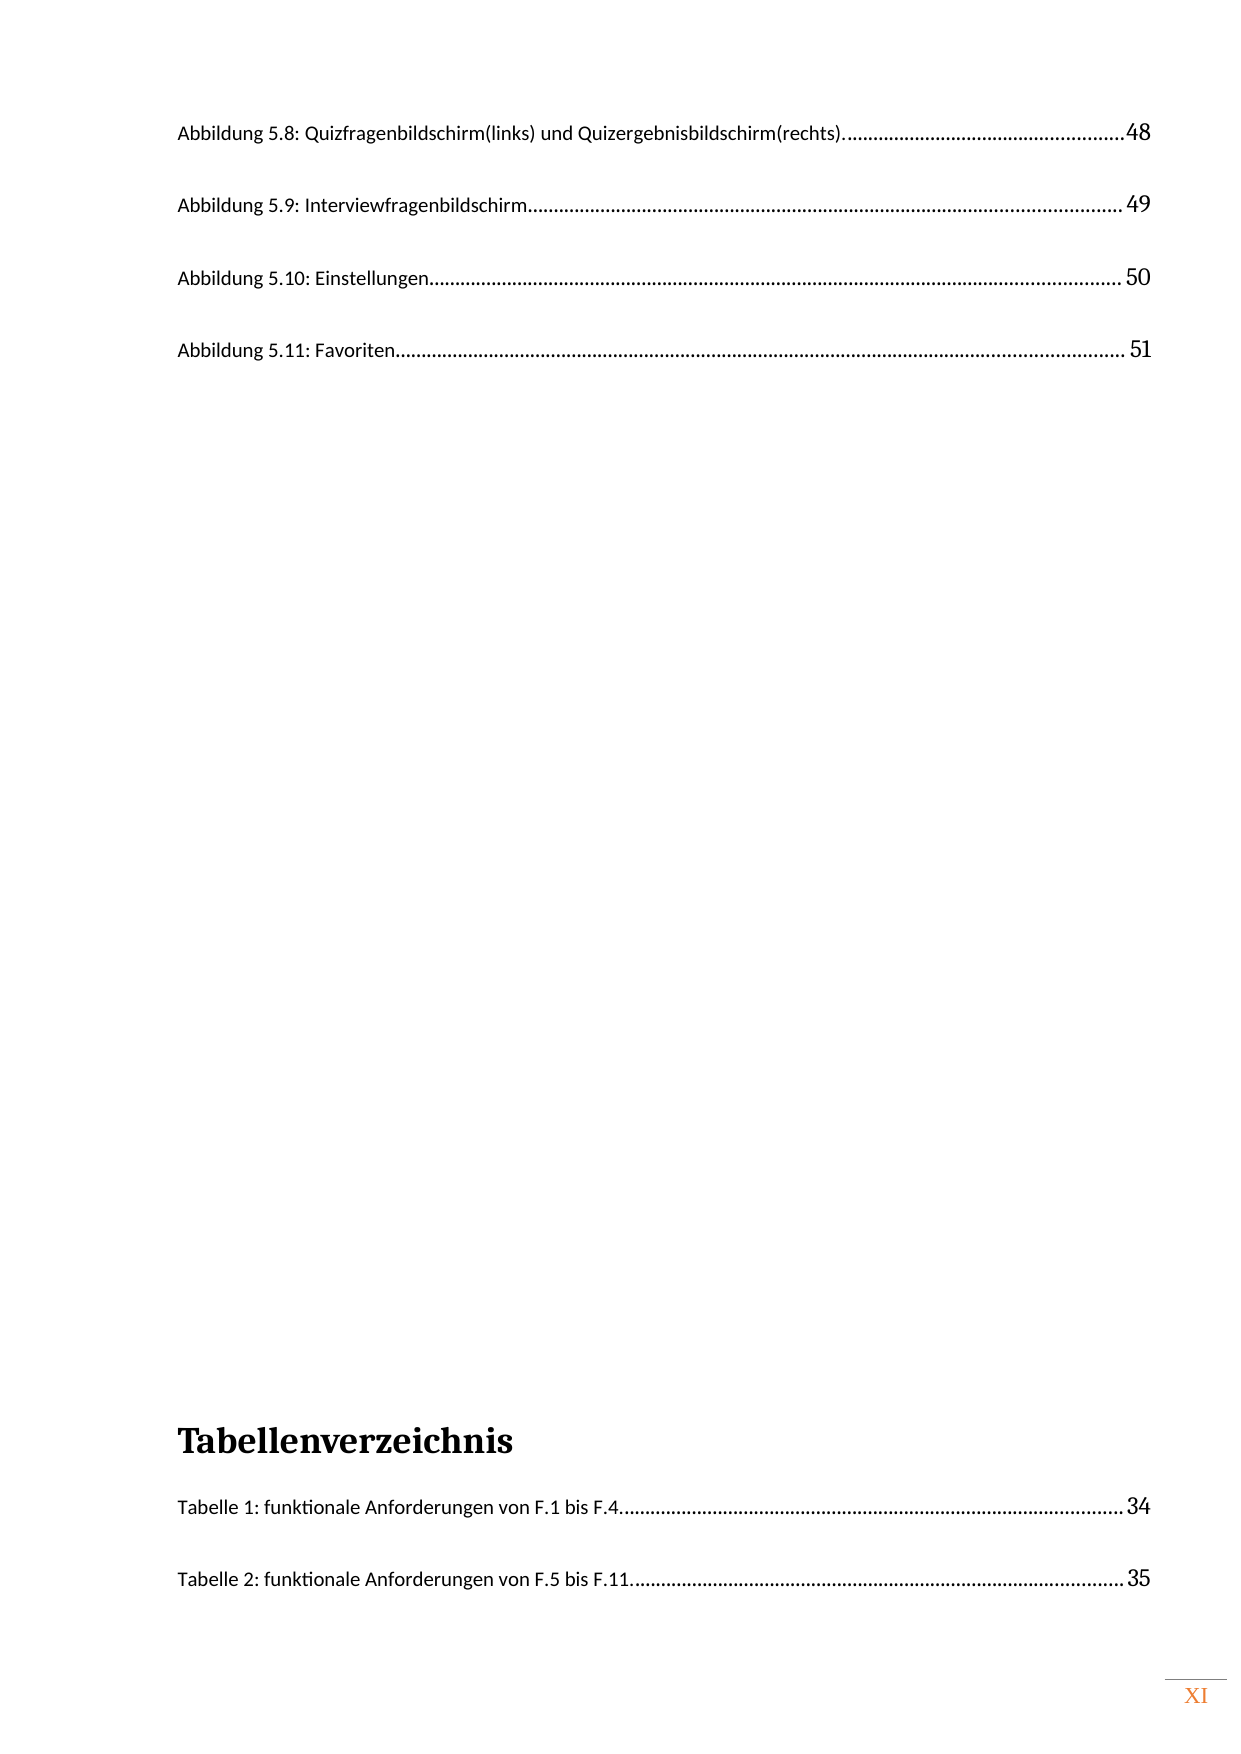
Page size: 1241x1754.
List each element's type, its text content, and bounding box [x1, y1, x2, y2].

subtitle Tabellenverzeichnis [177, 1419, 1152, 1462]
text Tabelle 2: funktionale Anforderungen von F.5 bis F.11. 35 [177, 1564, 1152, 1593]
text Abbildung 5.10: Einstellungen 50 [177, 263, 1152, 291]
text Tabelle 1: funktionale Anforderungen von F.1 bis F.4. 34 [177, 1492, 1152, 1520]
text Abbildung 5.9: Interviewfragenbildschirm 49 [177, 190, 1152, 219]
text Abbildung 5.8: Quizfragenbildschirm(links) und Quizergebnisbildschirm(rechts). 48 [177, 118, 1152, 147]
text Abbildung 5.11: Favoriten 51 [177, 335, 1152, 364]
